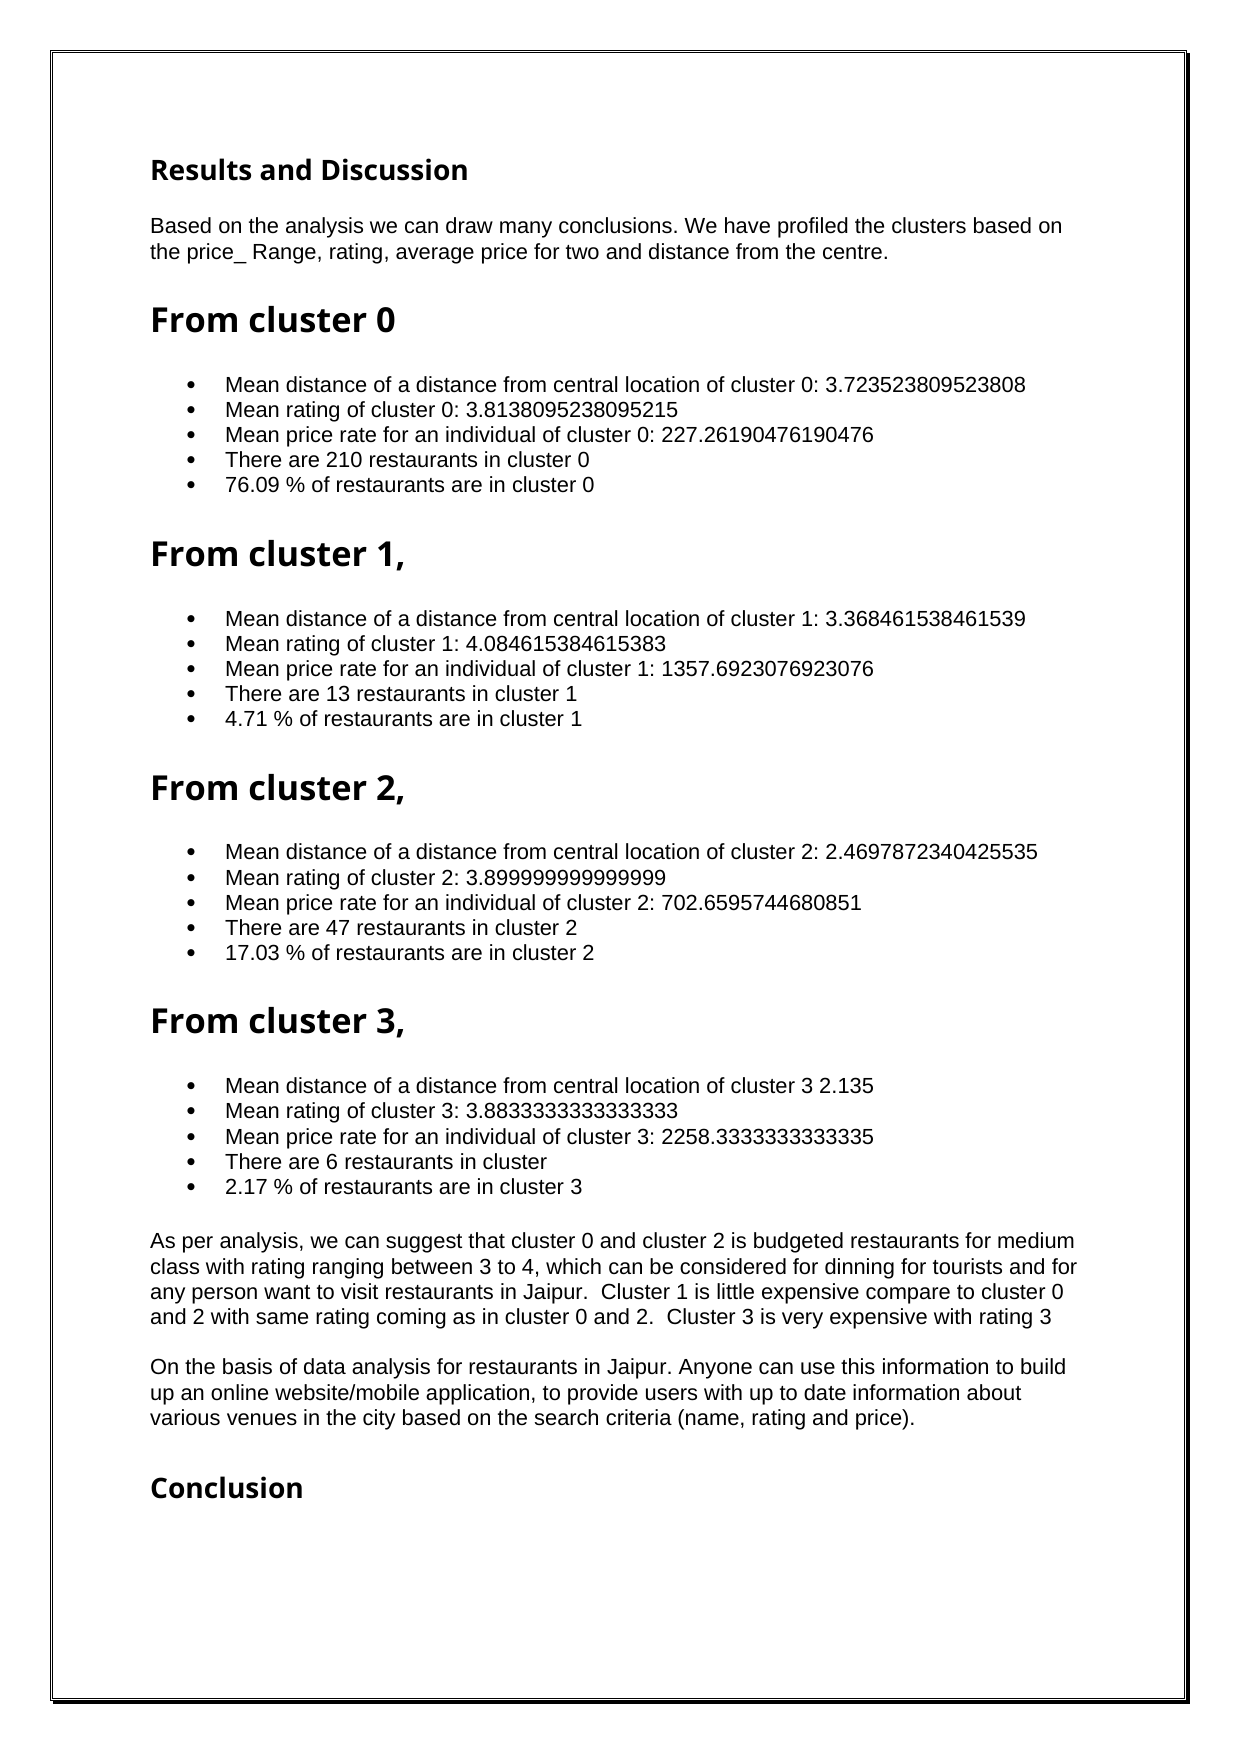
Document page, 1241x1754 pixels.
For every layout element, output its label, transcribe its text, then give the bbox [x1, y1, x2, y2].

list Mean price rate for an individual of cluster 2: 702.6595744680851 [187, 890, 1087, 915]
text On the basis of data analysis for restaurants in Jaipur. Anyone can use this information to build up an online website/mobile application, to provide users with up to date information about various venues in the city based on the search criteria (name, rating and price). [150, 1354, 1087, 1430]
list Mean price rate for an individual of cluster 1: 1357.6923076923076 [187, 656, 1087, 681]
text From cluster 1, [150, 529, 1087, 576]
text Based on the analysis we can draw many conclusions. We have profiled the clusters based on the price_ Range, rating, average price for two and distance from the centre. [150, 213, 1087, 264]
list Mean rating of cluster 3: 3.8833333333333333 [187, 1098, 1087, 1123]
list 4.71 % of restaurants are in cluster 1 [187, 706, 1087, 731]
text From cluster 0 [150, 296, 1087, 342]
list 76.09 % of restaurants are in cluster 0 [187, 472, 1087, 498]
list 2.17 % of restaurants are in cluster 3 [187, 1174, 1087, 1199]
list Mean distance of a distance from central location of cluster 0: 3.723523809523808 [187, 372, 1087, 397]
list Mean price rate for an individual of cluster 0: 227.26190476190476 [187, 422, 1087, 447]
text Conclusion [150, 1468, 1087, 1507]
list Mean rating of cluster 1: 4.084615384615383 [187, 631, 1087, 656]
list Mean distance of a distance from central location of cluster 3 2.135 [187, 1073, 1087, 1098]
text From cluster 3, [150, 997, 1087, 1044]
text From cluster 2, [150, 763, 1087, 810]
list There are 6 restaurants in cluster [187, 1149, 1087, 1174]
list Mean distance of a distance from central location of cluster 1: 3.368461538461539 [187, 605, 1087, 631]
list Mean rating of cluster 0: 3.8138095238095215 [187, 397, 1087, 422]
text As per analysis, we can suggest that cluster 0 and cluster 2 is budgeted restaurants for medium class with rating ranging between 3 to 4, which can be considered for dinning for tourists and for any person want to visit restaurants in Jaipur. Cluster 1 is little expensive compare to cluster 0 and 2 with same rating coming as in cluster 0 and 2. Cluster 3 is very expensive with rating 3 [150, 1228, 1087, 1329]
list 17.03 % of restaurants are in cluster 2 [187, 940, 1087, 965]
list There are 210 restaurants in cluster 0 [187, 447, 1087, 472]
list Mean price rate for an individual of cluster 3: 2258.3333333333335 [187, 1123, 1087, 1149]
list Mean distance of a distance from central location of cluster 2: 2.4697872340425535 [187, 839, 1087, 864]
list There are 13 restaurants in cluster 1 [187, 681, 1087, 706]
list Mean rating of cluster 2: 3.899999999999999 [187, 864, 1087, 890]
text Results and Discussion [150, 150, 1087, 188]
list There are 47 restaurants in cluster 2 [187, 915, 1087, 940]
